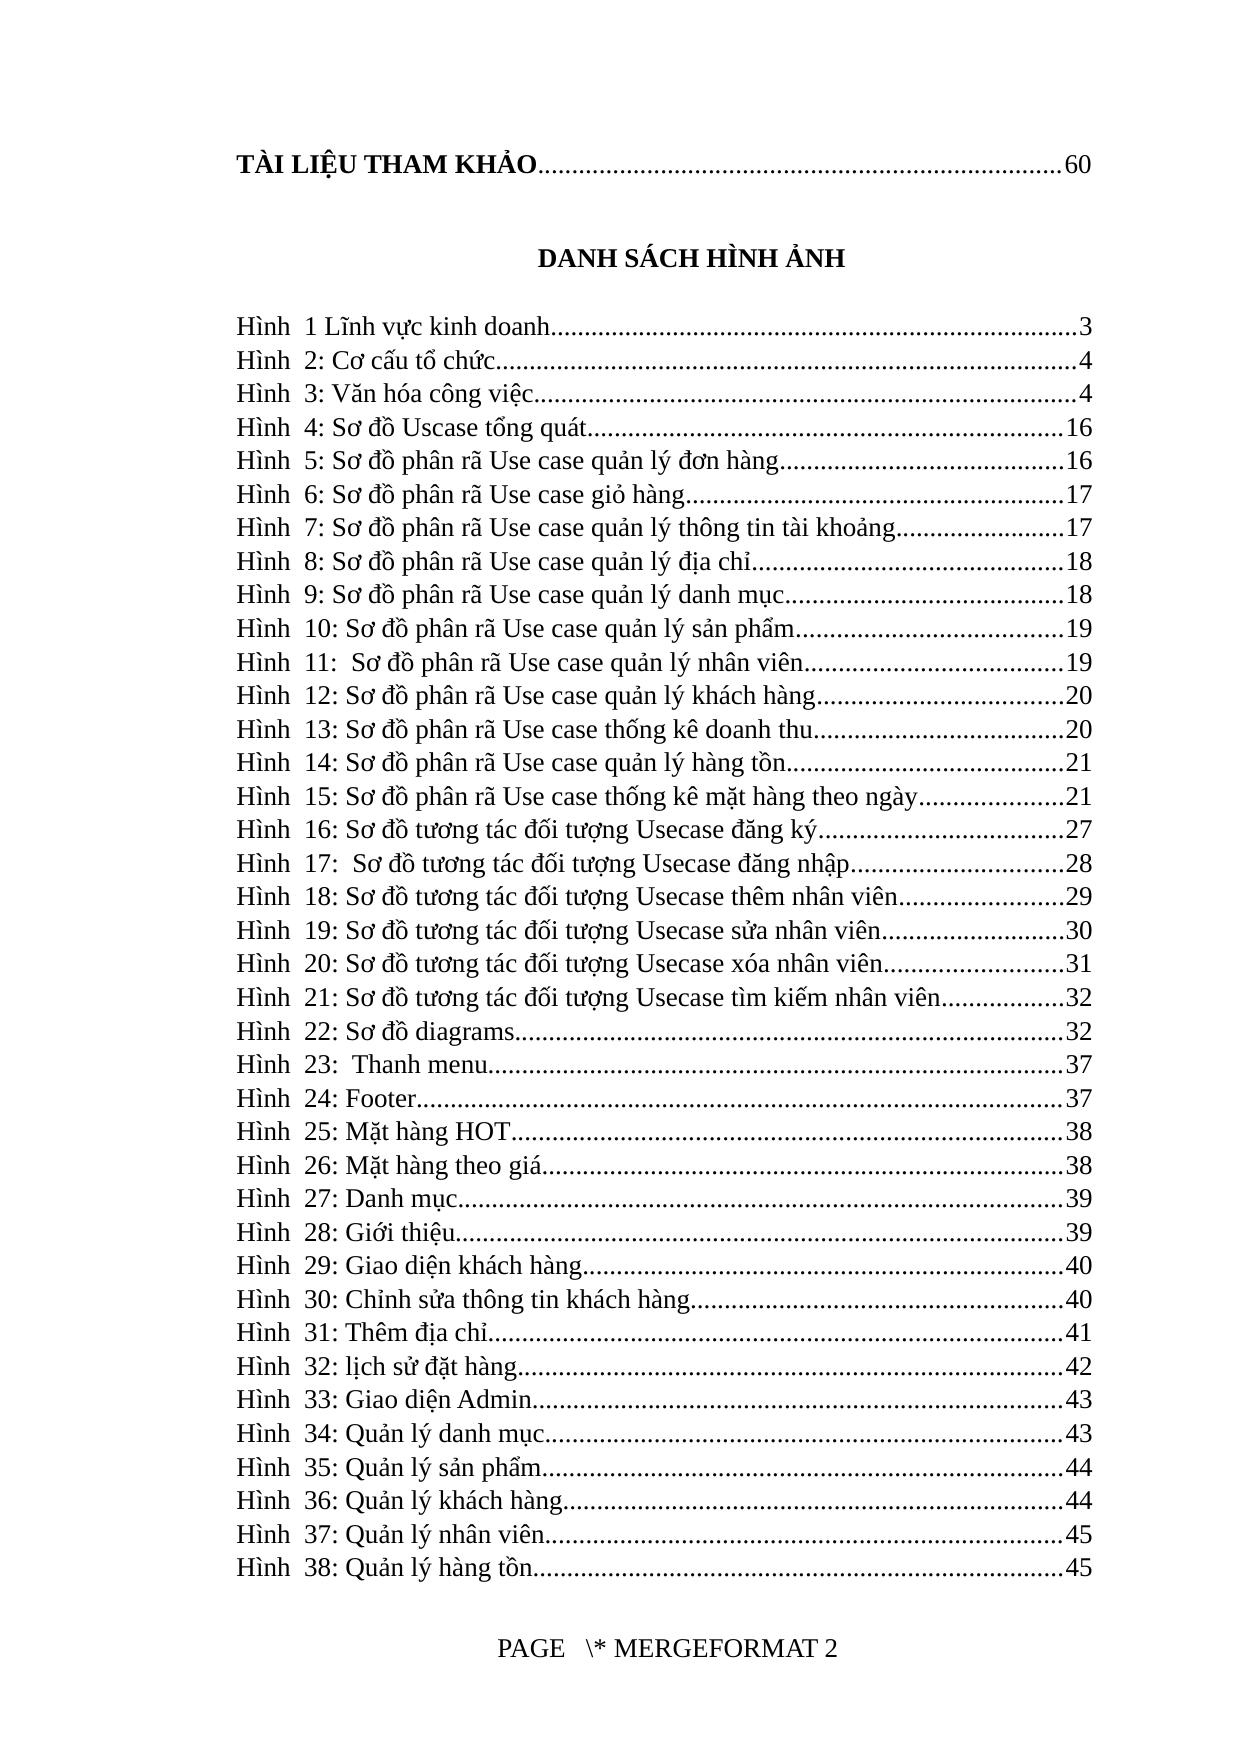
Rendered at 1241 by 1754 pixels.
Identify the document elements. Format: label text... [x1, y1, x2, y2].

text Hình 8: Sơ đồ phân rã Use case quản lý địa chỉ 18 [236, 545, 1092, 576]
text DANH SÁCH HÌNH ẢNH [236, 242, 1092, 273]
text Hình 16: Sơ đồ tương tác đối tượng Usecase đăng ký 27 [236, 813, 1092, 844]
text Hình 17: Sơ đồ tương tác đối tượng Usecase đăng nhập 28 [236, 847, 1092, 878]
text Hình 27: Danh mục 39 [236, 1182, 1092, 1213]
text Hình 12: Sơ đồ phân rã Use case quản lý khách hàng 20 [236, 679, 1092, 710]
text Hình 19: Sơ đồ tương tác đối tượng Usecase sửa nhân viên 30 [236, 914, 1092, 945]
text Hình 23: Thanh menu 37 [236, 1048, 1092, 1079]
text Hình 30: Chỉnh sửa thông tin khách hàng 40 [236, 1283, 1092, 1314]
text Hình 26: Mặt hàng theo giá 38 [236, 1149, 1092, 1180]
text Hình 35: Quản lý sản phẩm 44 [236, 1451, 1092, 1482]
text Hình 38: Quản lý hàng tồn 45 [236, 1551, 1092, 1582]
text Hình 2: Cơ cấu tổ chức 4 [236, 344, 1092, 375]
text Hình 36: Quản lý khách hàng 44 [236, 1484, 1092, 1515]
text Hình 28: Giới thiệu 39 [236, 1216, 1092, 1247]
text Hình 37: Quản lý nhân viên 45 [236, 1518, 1092, 1549]
text Hình 6: Sơ đồ phân rã Use case giỏ hàng 17 [236, 478, 1092, 509]
text Hình 32: lịch sử đặt hàng 42 [236, 1350, 1092, 1381]
text Hình 31: Thêm địa chỉ 41 [236, 1317, 1092, 1348]
text Hình 21: Sơ đồ tương tác đối tượng Usecase tìm kiếm nhân viên 32 [236, 981, 1092, 1012]
text Hình 22: Sơ đồ diagrams 32 [236, 1015, 1092, 1046]
text Hình 24: Footer 37 [236, 1082, 1092, 1113]
text Hình 14: Sơ đồ phân rã Use case quản lý hàng tồn 21 [236, 746, 1092, 777]
text Hình 7: Sơ đồ phân rã Use case quản lý thông tin tài khoảng 17 [236, 512, 1092, 543]
text Hình 10: Sơ đồ phân rã Use case quản lý sản phẩm 19 [236, 612, 1092, 643]
text Hình 9: Sơ đồ phân rã Use case quản lý danh mục 18 [236, 579, 1092, 610]
text Hình 5: Sơ đồ phân rã Use case quản lý đơn hàng 16 [236, 444, 1092, 476]
text Hình 15: Sơ đồ phân rã Use case thống kê mặt hàng theo ngày 21 [236, 780, 1092, 811]
text Hình 3: Văn hóa công việc 4 [236, 377, 1092, 408]
text Hình 33: Giao diện Admin 43 [236, 1384, 1092, 1415]
text Hình 4: Sơ đồ Uscase tổng quát 16 [236, 411, 1092, 442]
text Hình 20: Sơ đồ tương tác đối tượng Usecase xóa nhân viên 31 [236, 948, 1092, 979]
text Hình 29: Giao diện khách hàng 40 [236, 1249, 1092, 1281]
text Hình 11: Sơ đồ phân rã Use case quản lý nhân viên 19 [236, 646, 1092, 677]
text Hình 1 Lĩnh vực kinh doanh 3 [236, 310, 1092, 341]
text Hình 13: Sơ đồ phân rã Use case thống kê doanh thu 20 [236, 713, 1092, 744]
text Hình 34: Quản lý danh mục 43 [236, 1417, 1092, 1448]
text Hình 25: Mặt hàng HOT 38 [236, 1115, 1092, 1146]
text Hình 18: Sơ đồ tương tác đối tượng Usecase thêm nhân viên 29 [236, 881, 1092, 912]
